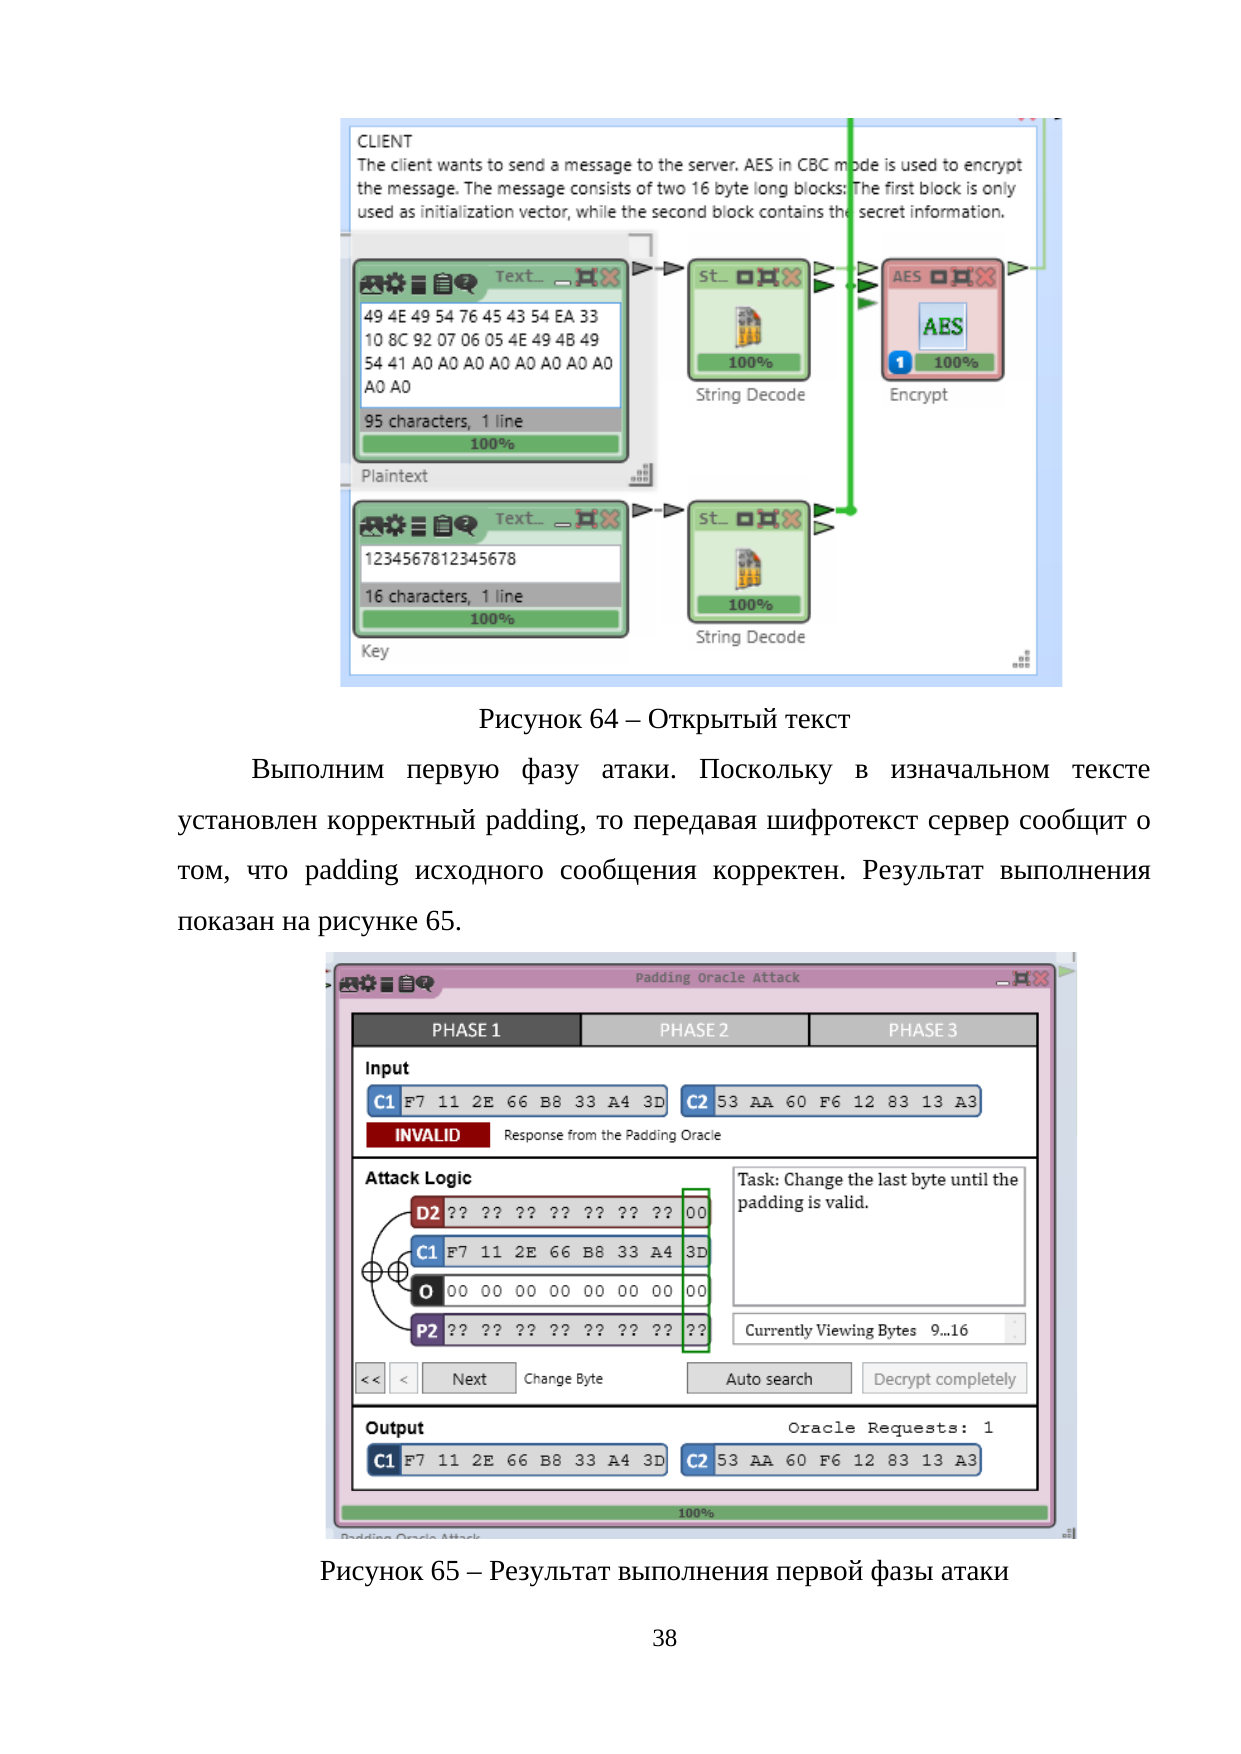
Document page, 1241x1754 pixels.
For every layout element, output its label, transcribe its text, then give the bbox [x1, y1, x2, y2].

picture [340, 118, 1063, 687]
text Рисунок 65 – Результат выполнения первой фазы атаки [177, 1553, 1152, 1586]
picture [325, 952, 1078, 1539]
list Выполним первую фазу атаки. Поскольку в изначальном тексте установлен корректный padding, то передавая шифротекст сервер сообщит о том, что padding исходного сообщения корректен. Результат выполнения показан на рисунке 65. [177, 752, 1152, 936]
text Рисунок 64 – Открытый текст [177, 701, 1152, 735]
